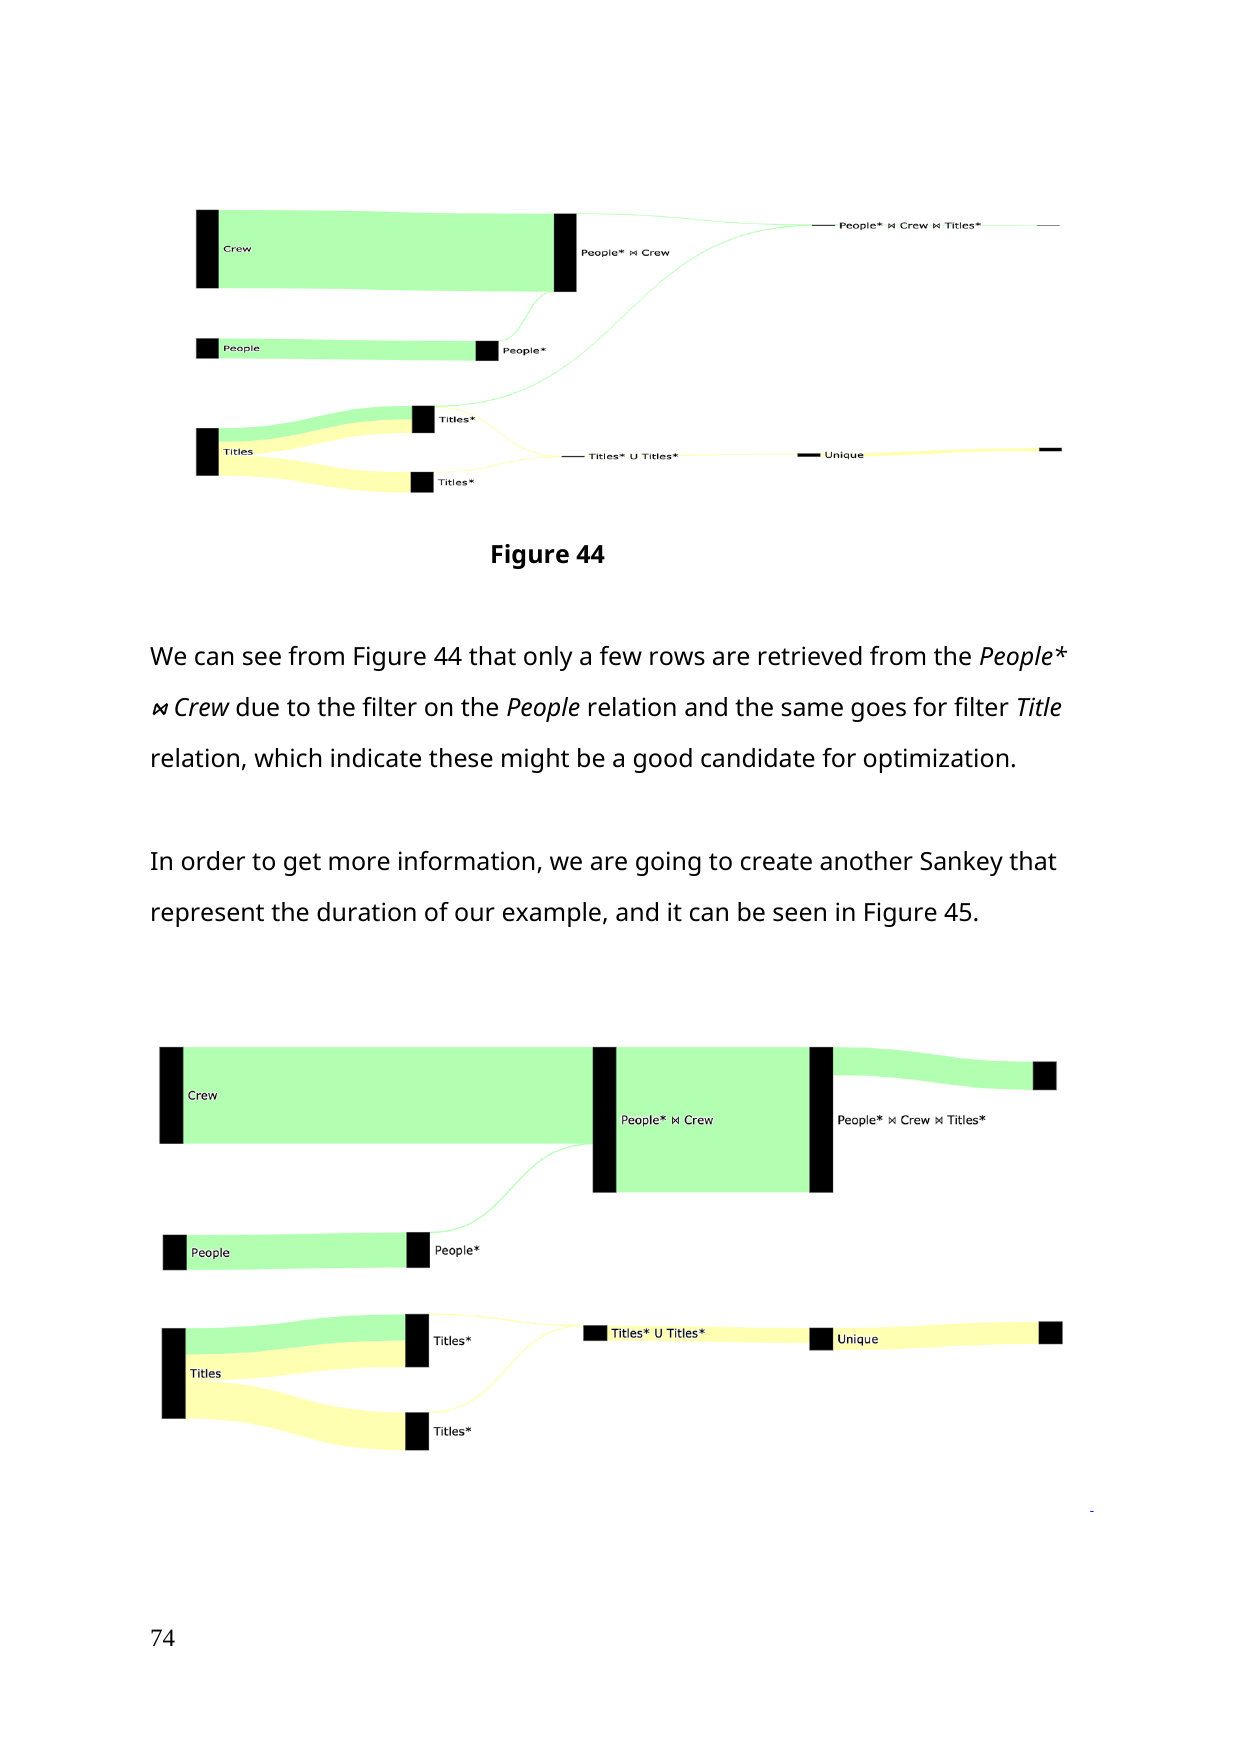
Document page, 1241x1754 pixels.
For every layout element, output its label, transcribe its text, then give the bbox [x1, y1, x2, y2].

text Figure 44 We can see from Figure 44 that only a few rows are retrieved from the People* ⋈ Crew due to the filter on the People relation and the same goes for filter Title relation, which indicate these might be a good candidate for optimization. In order to get more information, we are going to create another Sankey that represent the duration of our example, and it can be seen in Figure 45. [150, 537, 1090, 971]
picture [150, 1028, 1090, 1513]
picture [150, 198, 1090, 523]
